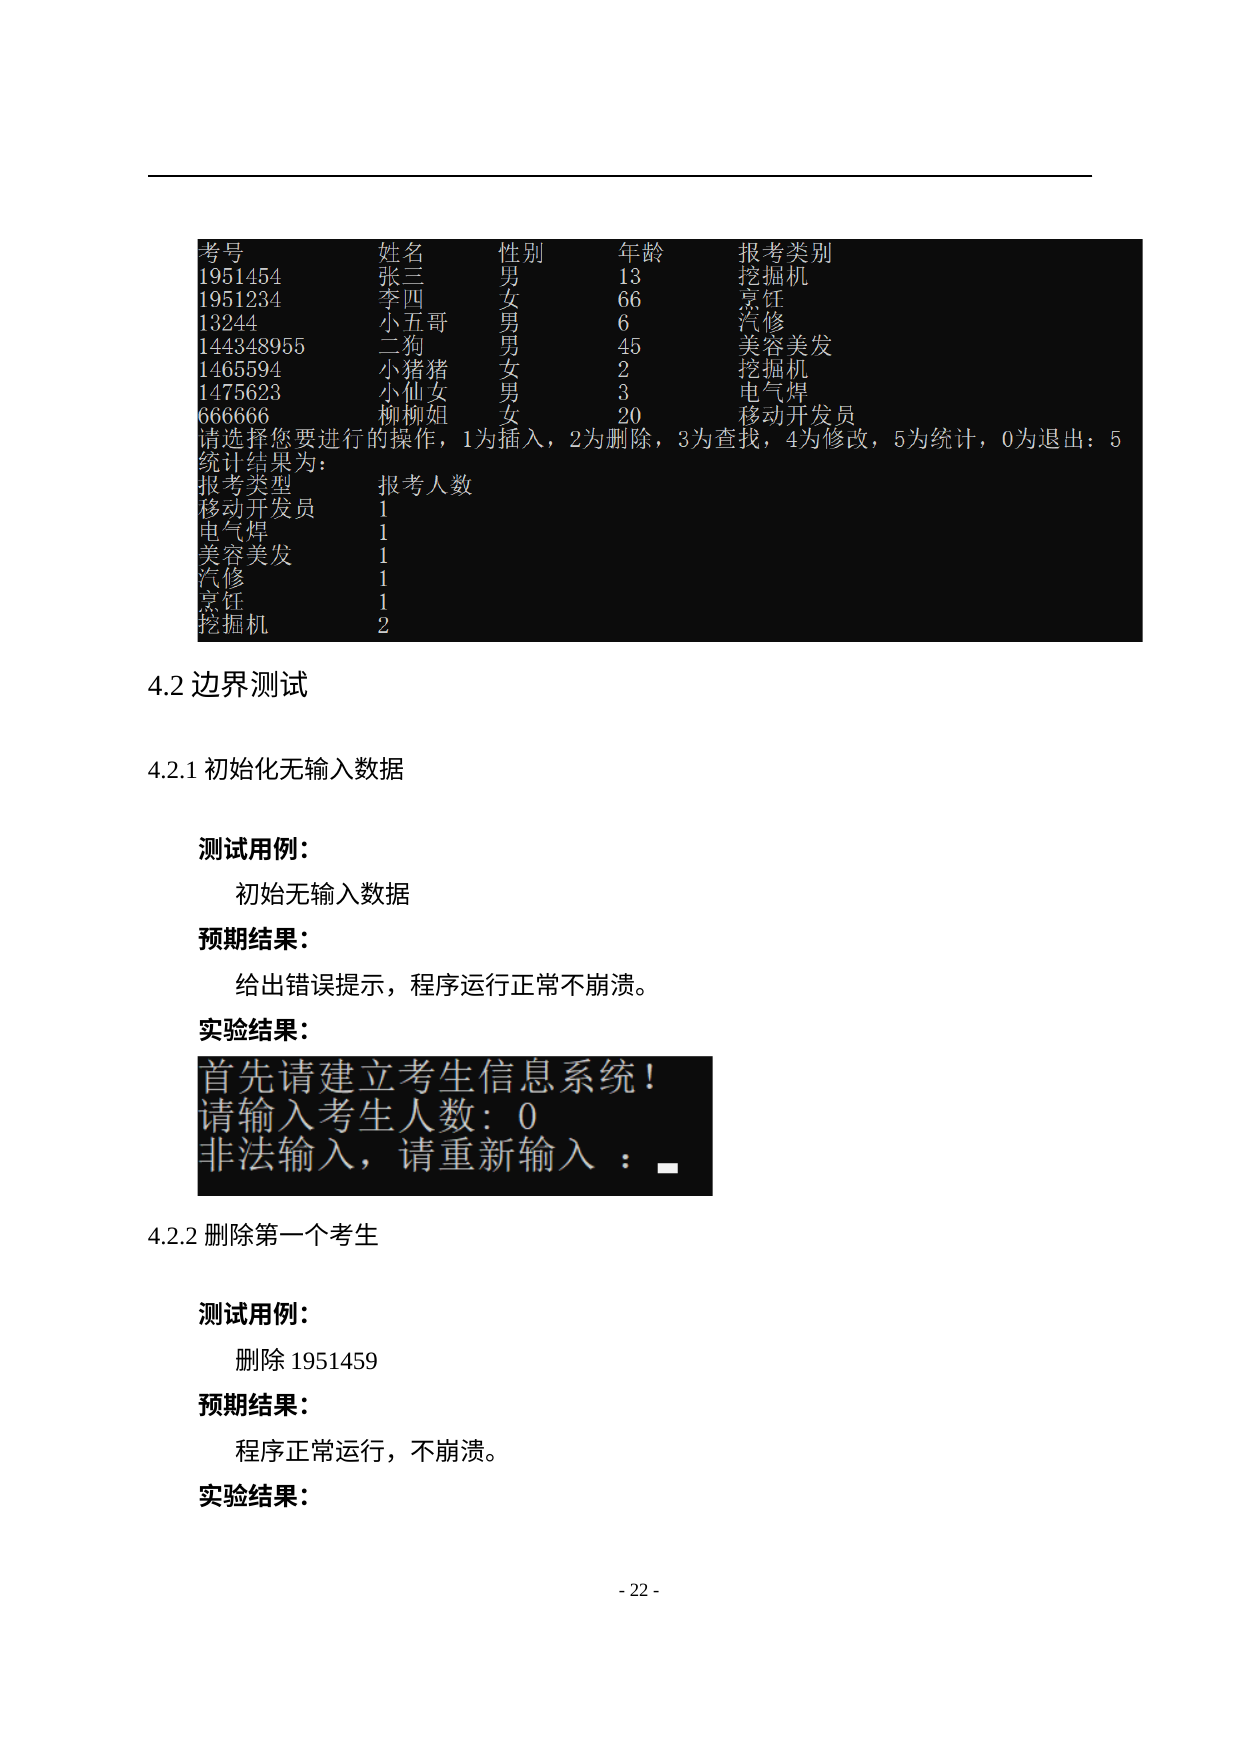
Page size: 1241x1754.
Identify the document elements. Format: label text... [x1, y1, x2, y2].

text 预期结果： [148, 920, 1092, 956]
text 程序正常运行，不崩溃。 [185, 1431, 1092, 1467]
subtitle 4.2.2 删除第一个考生 [148, 1216, 1092, 1252]
picture [197, 1056, 713, 1196]
subtitle 4.2 边界测试 [148, 662, 1092, 704]
text 删除1951459 [148, 1340, 1092, 1377]
text 实验结果： [148, 1476, 1092, 1512]
text 实验结果： [148, 1011, 1092, 1047]
text 测试用例： [148, 829, 1092, 866]
text 给出错误提示，程序运行正常不崩溃。 [185, 965, 1092, 1002]
picture [197, 239, 1143, 642]
text 初始无输入数据 [185, 875, 1092, 911]
text 测试用例： [148, 1295, 1092, 1331]
subtitle 4.2.1 初始化无输入数据 [148, 750, 1092, 786]
text 预期结果： [148, 1386, 1092, 1422]
